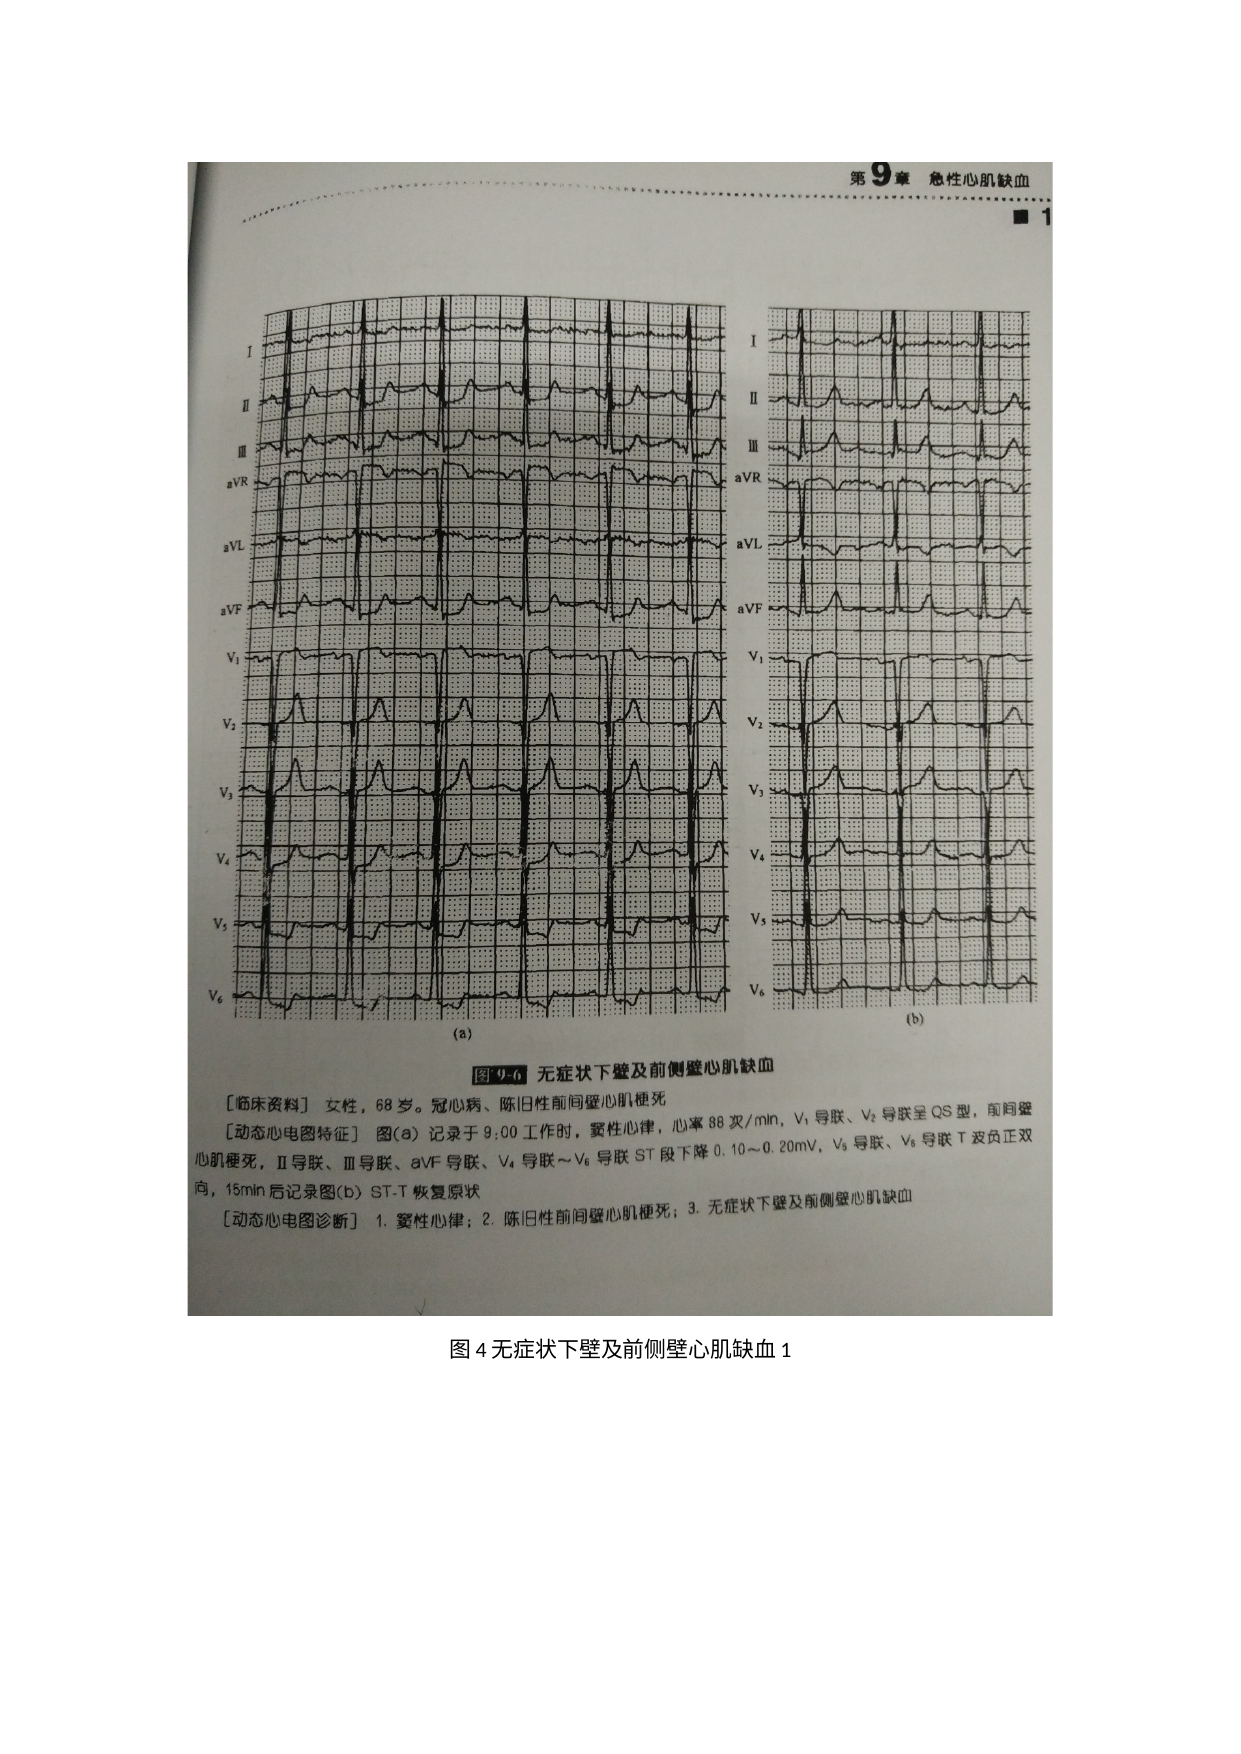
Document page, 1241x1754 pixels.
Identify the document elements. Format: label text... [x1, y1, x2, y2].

text 图4 无症状下壁及前侧壁心肌缺血1 [187, 1332, 1053, 1364]
picture [187, 162, 1053, 1316]
